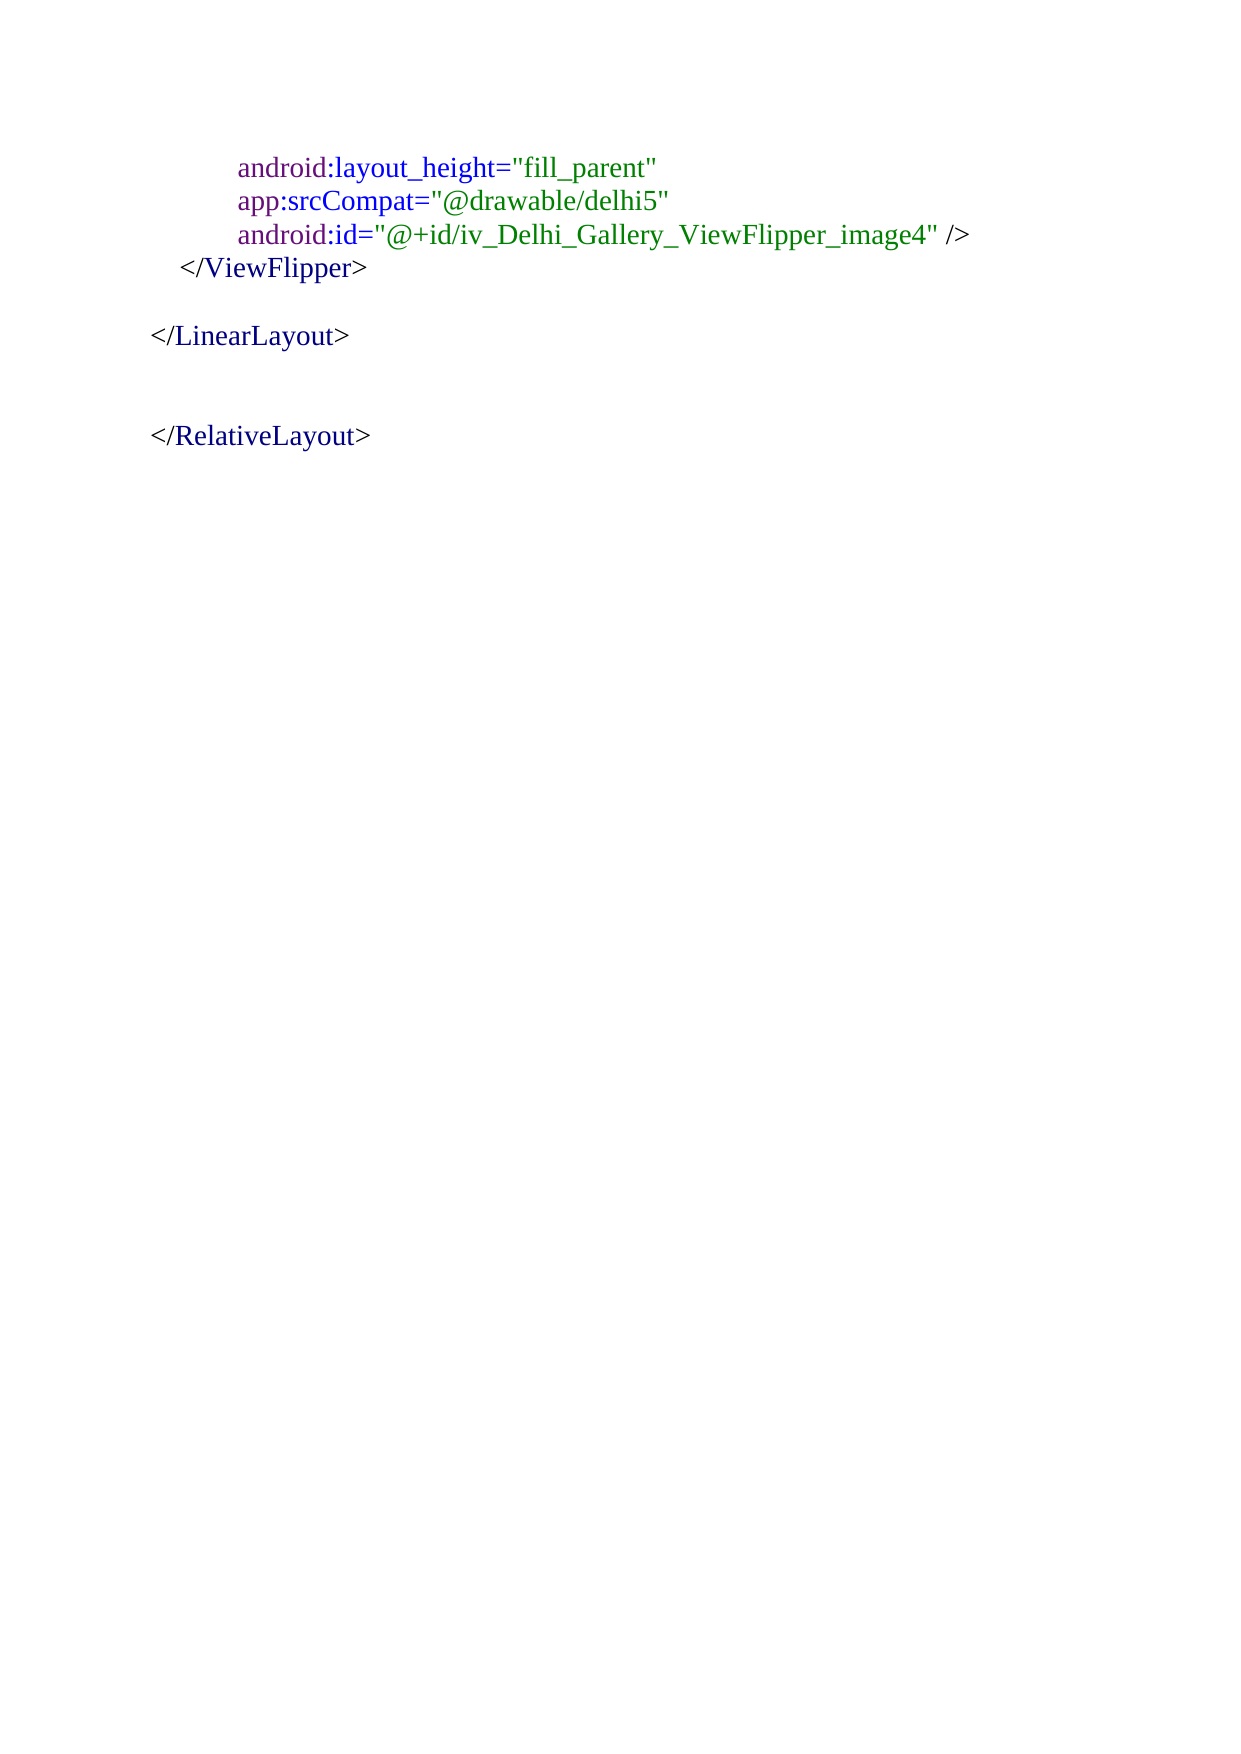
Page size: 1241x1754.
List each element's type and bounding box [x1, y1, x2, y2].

text [150, 150, 1090, 452]
